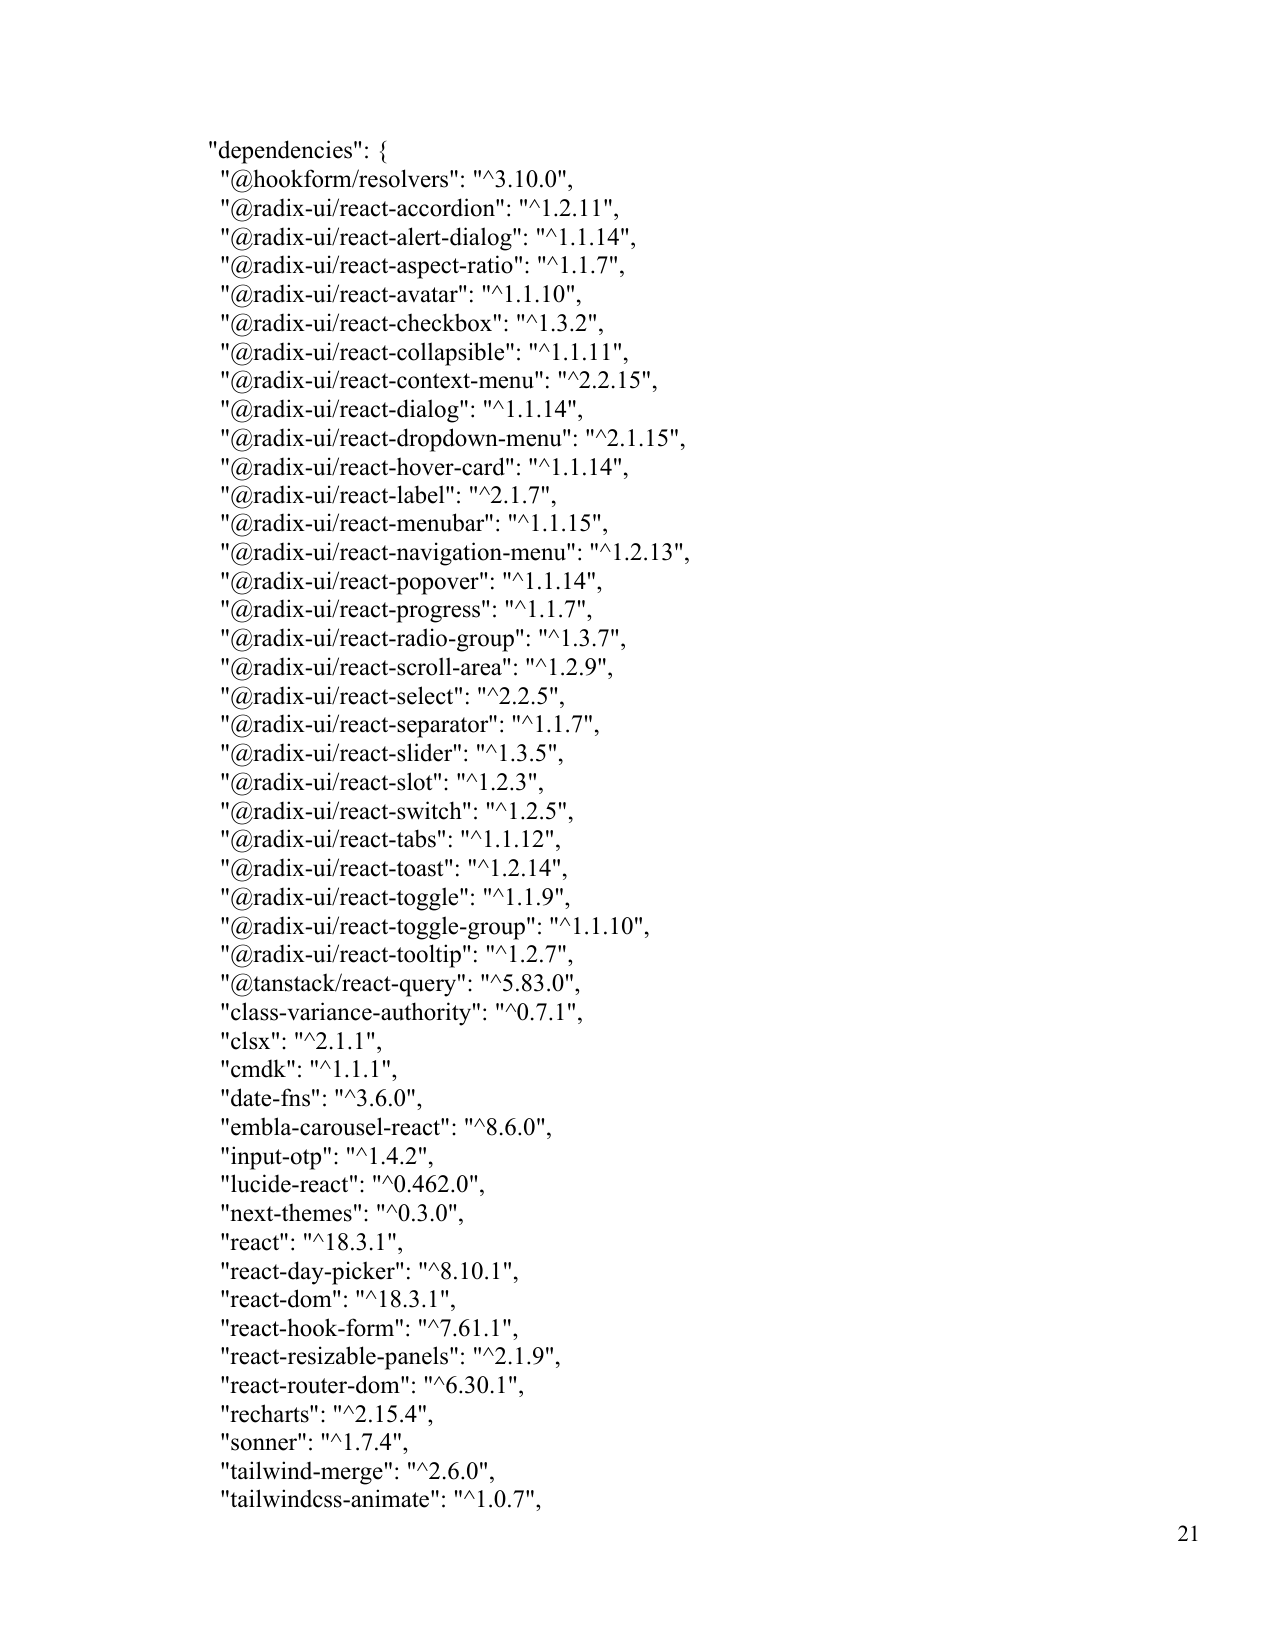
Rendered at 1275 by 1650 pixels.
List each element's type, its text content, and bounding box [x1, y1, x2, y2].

text "@radix-ui/react-menubar": "^1.1.15", "@radix-ui/react-navigation-menu": "^1.2.13", "@radix-ui/react-popover": "^1.1.14", "@radix-ui/react-progress": "^1.1.7", [220, 509, 696, 623]
text "embla-carousel-react": "^8.6.0", "input-otp": "^1.4.2", [220, 1112, 558, 1169]
text "dependencies": { "@hookform/resolvers": "^3.10.0", "@radix-ui/react-accordion": "^1.2.11", "@radix-ui/react-alert-dialog": "^1.1.14", "@radix-ui/react-aspect-ratio": "^1.1.7", "@radix-ui/react-avatar": "^1.1.10", "@radix-ui/react-checkbox": "^1.3.2", "@radix-ui/react-collapsible": "^1.1.11", [208, 135, 642, 365]
text "react-resizable-panels": "^2.1.9", "react-router-dom": "^6.30.1", "recharts": "^2.15.4", [220, 1342, 566, 1427]
text "@radix-ui/react-radio-group": "^1.3.7", "@radix-ui/react-scroll-area": "^1.2.9", "@radix-ui/react-select": "^2.2.5", "@radix-ui/react-separator": "^1.1.7", "@radix-ui/react-slider": "^1.3.5", "@radix-ui/react-slot": "^1.2.3", "@radix-ui/react-switch": "^1.2.5", "@radix-ui/react-tabs": "^1.1.12", "@radix-ui/react-toast": "^1.2.14", "@radix-ui/react-toggle": "^1.1.9", [220, 623, 632, 911]
text "@radix-ui/react-dropdown-menu": "^2.1.15", "@radix-ui/react-hover-card": "^1.1.14", "@radix-ui/react-label": "^2.1.7", [220, 423, 692, 509]
text "tailwindcss-animate": "^1.0.7", [220, 1485, 1202, 1513]
text "sonner": "^1.7.4", "tailwind-merge": "^2.6.0", [220, 1427, 501, 1485]
text "cmdk": "^1.1.1", "date-fns": "^3.6.0", [220, 1054, 429, 1112]
text "lucide-react": "^0.462.0", "next-themes": "^0.3.0", "react": "^18.3.1", [220, 1169, 491, 1256]
text "class-variance-authority": "^0.7.1", "clsx": "^2.1.1", [220, 997, 589, 1054]
text "@radix-ui/react-context-menu": "^2.2.15", "@radix-ui/react-dialog": "^1.1.14", [220, 365, 664, 423]
text "@radix-ui/react-toggle-group": "^1.1.10", "@radix-ui/react-tooltip": "^1.2.7", "@tanstack/react-query": "^5.83.0", [220, 911, 656, 997]
text "react-day-picker": "^8.10.1", "react-dom": "^18.3.1", "react-hook-form": "^7.61.1", [220, 1256, 524, 1342]
text 21 [1177, 1520, 1202, 1547]
